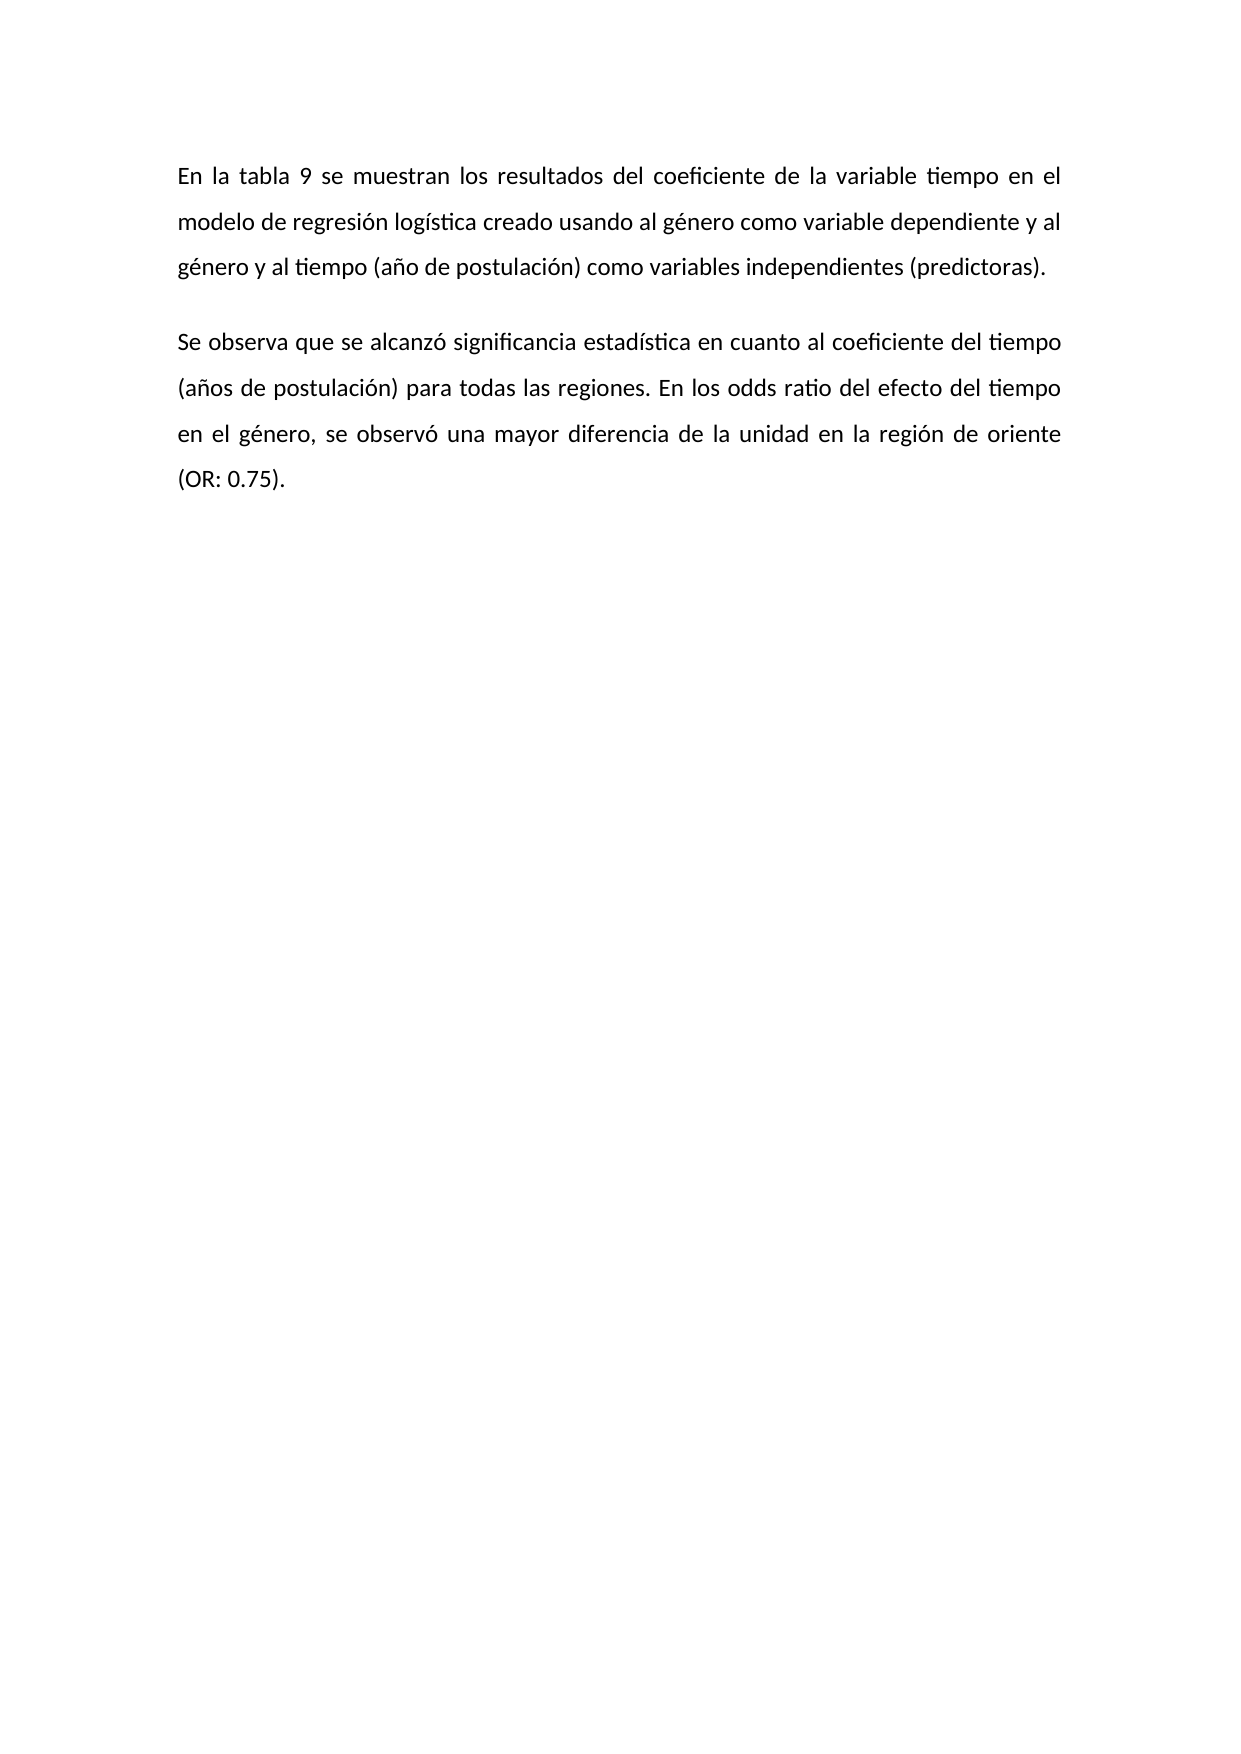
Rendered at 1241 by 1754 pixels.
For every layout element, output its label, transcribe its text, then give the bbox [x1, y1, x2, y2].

text En la tabla 9 se muestran los resultados del coeficiente de la variable tiempo en el modelo de regresión logística creado usando al género como variable dependiente y al género y al tiempo (año de postulación) como variables independientes (predictoras). [177, 160, 1063, 282]
text Se observa que se alcanzó significancia estadística en cuanto al coeficiente del tiempo (años de postulación) para todas las regiones. En los odds ratio del efecto del tiempo en el género, se observó una mayor diferencia de la unidad en la región de oriente (OR: 0.75). [177, 326, 1063, 494]
